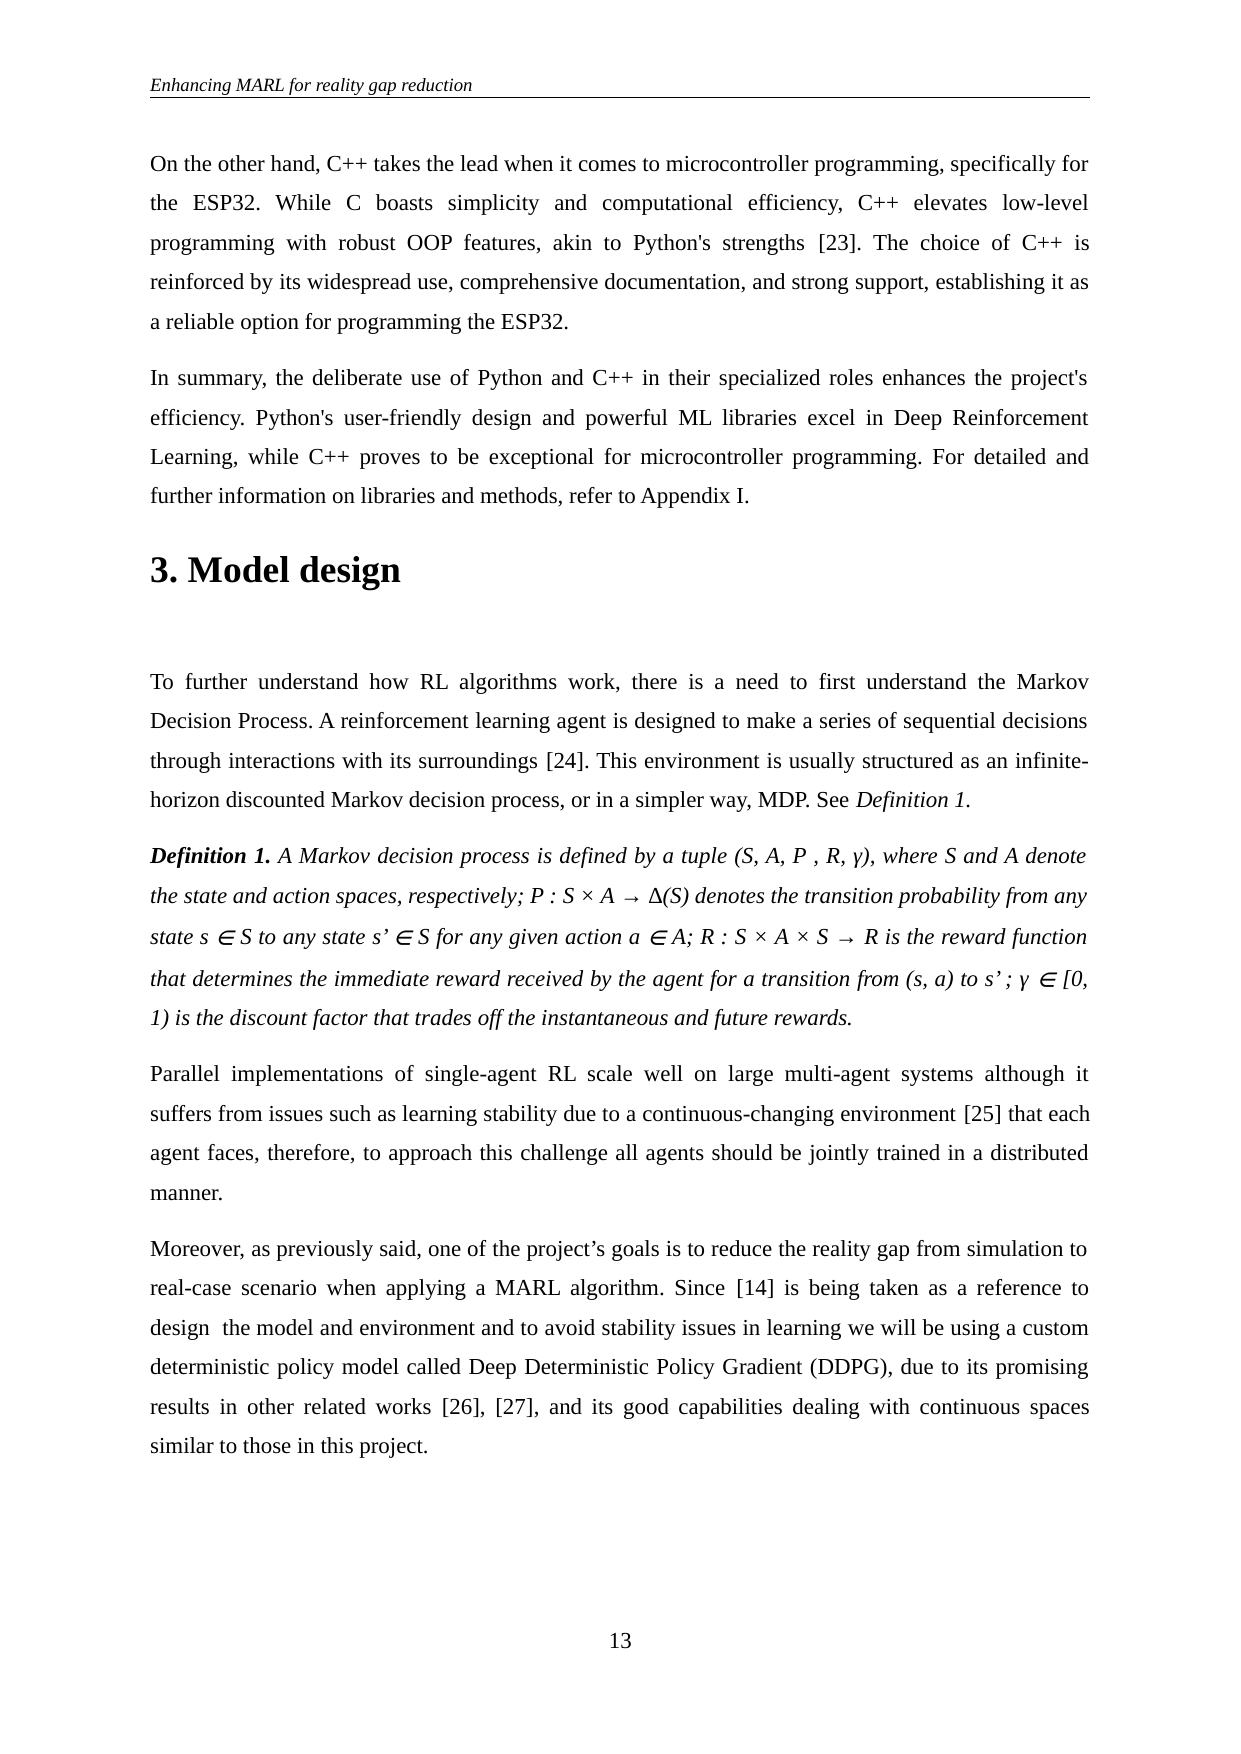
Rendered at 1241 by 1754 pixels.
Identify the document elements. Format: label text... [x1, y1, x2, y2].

text Definition 1. A Markov decision process is defined by a tuple (S, A, P , R, γ), where S and A denote the state and action spaces, respectively; P : S × A → ∆(S) denotes the transition probability from any state s ∈ S to any state s’ ∈ S for any given action a ∈ A; R : S × A × S → R is the reward function that determines the immediate reward received by the agent for a transition from (s, a) to s’ ; γ ∈ [0, 1) is the discount factor that trades off the instantaneous and future rewards. [150, 842, 1090, 1031]
text On the other hand, C++ takes the lead when it comes to microcontroller programming, specifically for the ESP32. While C boasts simplicity and computational efficiency, C++ elevates low-level programming with robust OOP features, akin to Python's strengths [23]. The choice of C++ is reinforced by its widespread use, comprehensive documentation, and strong support, establishing it as a reliable option for programming the ESP32. [150, 150, 1090, 334]
text Parallel implementations of single-agent RL scale well on large multi-agent systems although it suffers from issues such as learning stability due to a continuous-changing environment [25] that each agent faces, therefore, to approach this challenge all agents should be jointly trained in a distributed manner. [150, 1060, 1090, 1205]
text To further understand how RL algorithms work, there is a need to first understand the Markov Decision Process. A reinforcement learning agent is designed to make a series of sequential decisions through interactions with its surroundings [24]. This environment is usually structured as an infinite-horizon discounted Markov decision process, or in a simpler way, MDP. See Definition 1. [150, 668, 1090, 813]
text In summary, the deliberate use of Python and C++ in their specialized roles enhances the project's efficiency. Python's user-friendly design and powerful ML libraries excel in Deep Reinforcement Learning, while C++ proves to be exceptional for microcontroller programming. For detailed and further information on libraries and methods, refer to Appendix I. [150, 364, 1090, 509]
text Moreover, as previously said, one of the project’s goals is to reduce the reality gap from simulation to real-case scenario when applying a MARL algorithm. Since [14] is being taken as a reference to design the model and environment and to avoid stability issues in learning we will be using a custom deterministic policy model called Deep Deterministic Policy Gradient (DDPG), due to its promising results in other related works [26], [27], and its good capabilities dealing with continuous spaces similar to those in this project. [150, 1235, 1090, 1459]
subtitle Model design [150, 547, 1090, 590]
